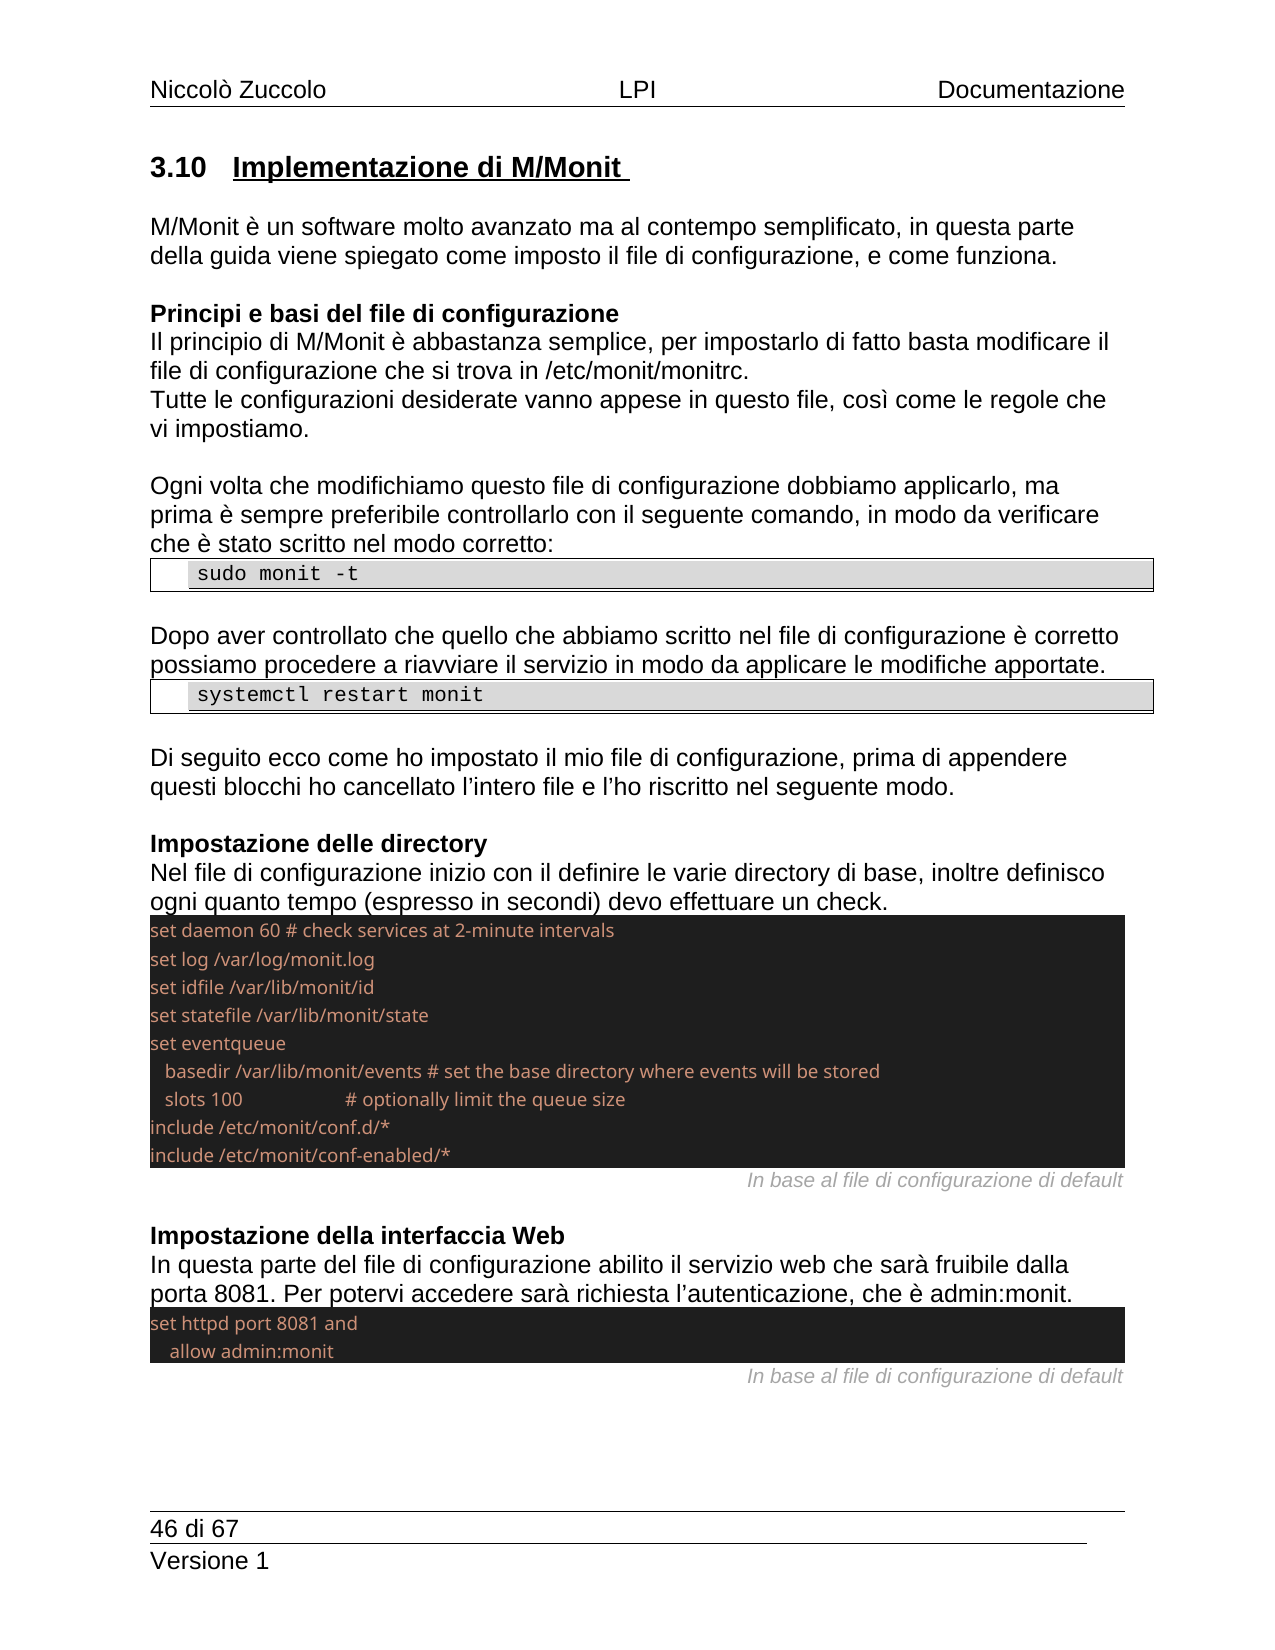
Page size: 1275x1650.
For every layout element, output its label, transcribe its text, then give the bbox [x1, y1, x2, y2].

text Nel file di configurazione inizio con il definire le varie directory di base, inoltre definisco ogni quanto tempo (espresso in secondi) devo effettuare un check. [150, 858, 1125, 915]
text Ogni volta che modifichiamo questo file di configurazione dobbiamo applicarlo, ma prima è sempre preferibile controllarlo con il seguente comando, in modo da verificare che è stato scritto nel modo corretto: [150, 471, 1125, 557]
text Principi e basi del file di configurazione [150, 298, 1125, 327]
text M/Monit è un software molto avanzato ma al contempo semplificato, in questa parte della guida viene spiegato come imposto il file di configurazione, e come funziona. [150, 212, 1125, 270]
text set httpd port 8081 and [150, 1307, 1125, 1335]
text Implementazione di M/Monit [150, 150, 1125, 183]
text Impostazione della interfaccia Web [150, 1221, 1125, 1250]
text set daemon 60 # check services at 2-minute intervals [150, 915, 1125, 943]
text Dopo aver controllato che quello che abbiamo scritto nel file di configurazione è corretto possiamo procedere a riavviare il servizio in modo da applicare le modifiche apportate. [150, 621, 1125, 679]
text In base al file di configurazione di default [150, 1168, 1125, 1192]
text Tutte le configurazioni desiderate vanno appese in questo file, così come le regole che vi impostiamo. [150, 385, 1125, 442]
text In questa parte del file di configurazione abilito il servizio web che sarà fruibile dalla porta 8081. Per potervi accedere sarà richiesta l’autenticazione, che è admin:monit. [150, 1250, 1125, 1307]
text set idfile /var/lib/monit/id [150, 971, 1125, 999]
text set statefile /var/lib/monit/state [150, 999, 1125, 1028]
text include /etc/monit/conf.d/* [150, 1112, 1125, 1140]
text Il principio di M/Monit è abbastanza semplice, per impostarlo di fatto basta modificare il file di configurazione che si trova in /etc/monit/monitrc. [150, 327, 1125, 385]
text Di seguito ecco come ho impostato il mio file di configurazione, prima di appendere questi blocchi ho cancellato l’intero file e l’ho riscritto nel seguente modo. [150, 743, 1125, 800]
text In base al file di configurazione di default [150, 1363, 1125, 1387]
text slots 100 # optionally limit the queue size [150, 1084, 1125, 1112]
text systemctl restart monit [188, 682, 1153, 710]
text set eventqueue [150, 1028, 1125, 1056]
text include /etc/monit/conf-enabled/* [150, 1140, 1125, 1168]
text allow admin:monit [150, 1335, 1125, 1363]
text set log /var/log/monit.log [150, 943, 1125, 971]
text basedir /var/lib/monit/events # set the base directory where events will be stored [150, 1056, 1125, 1084]
text Impostazione delle directory [150, 829, 1125, 858]
text sudo monit -t [188, 561, 1153, 588]
